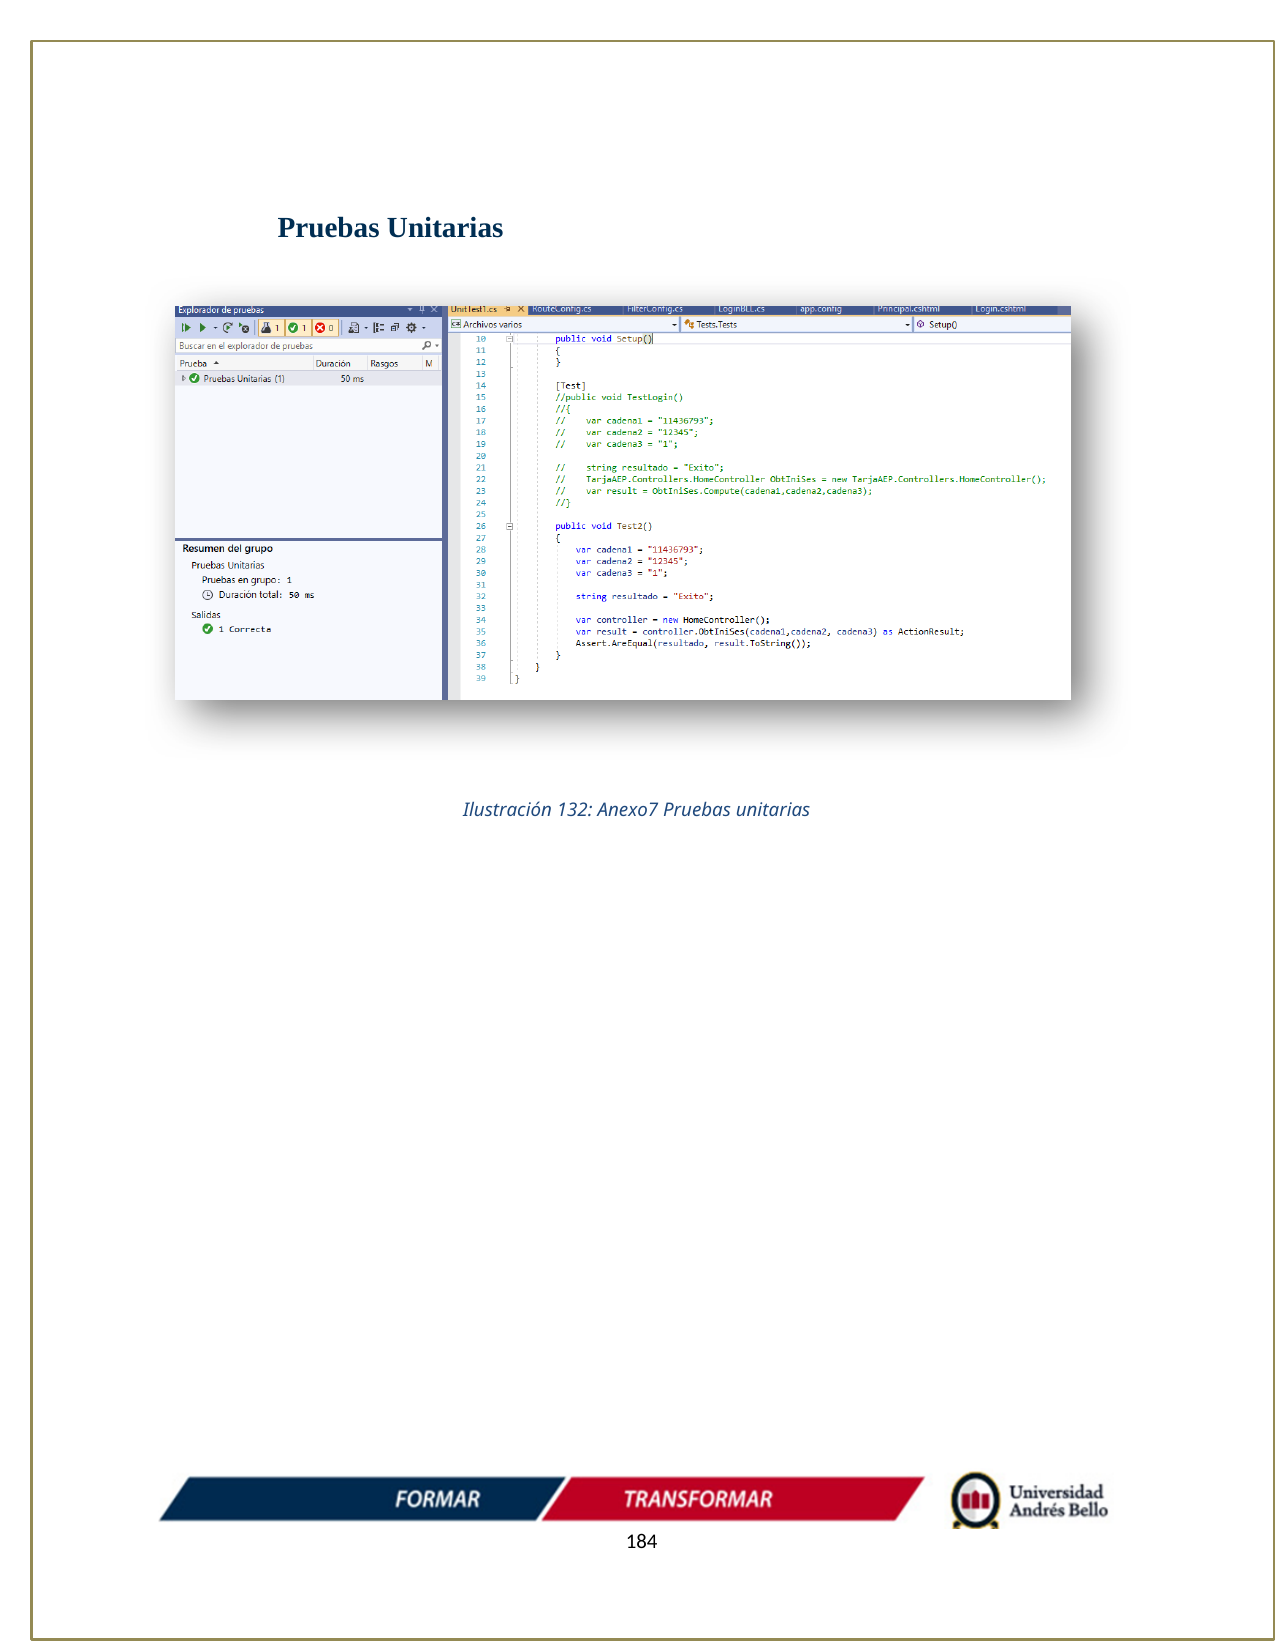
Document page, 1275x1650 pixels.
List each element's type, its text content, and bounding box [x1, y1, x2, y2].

text Ilustración 132: Anexo7 Pruebas unitarias [150, 796, 1125, 822]
picture [157, 1468, 1133, 1529]
picture [175, 306, 1071, 700]
subtitle Pruebas Unitarias [277, 210, 1125, 244]
